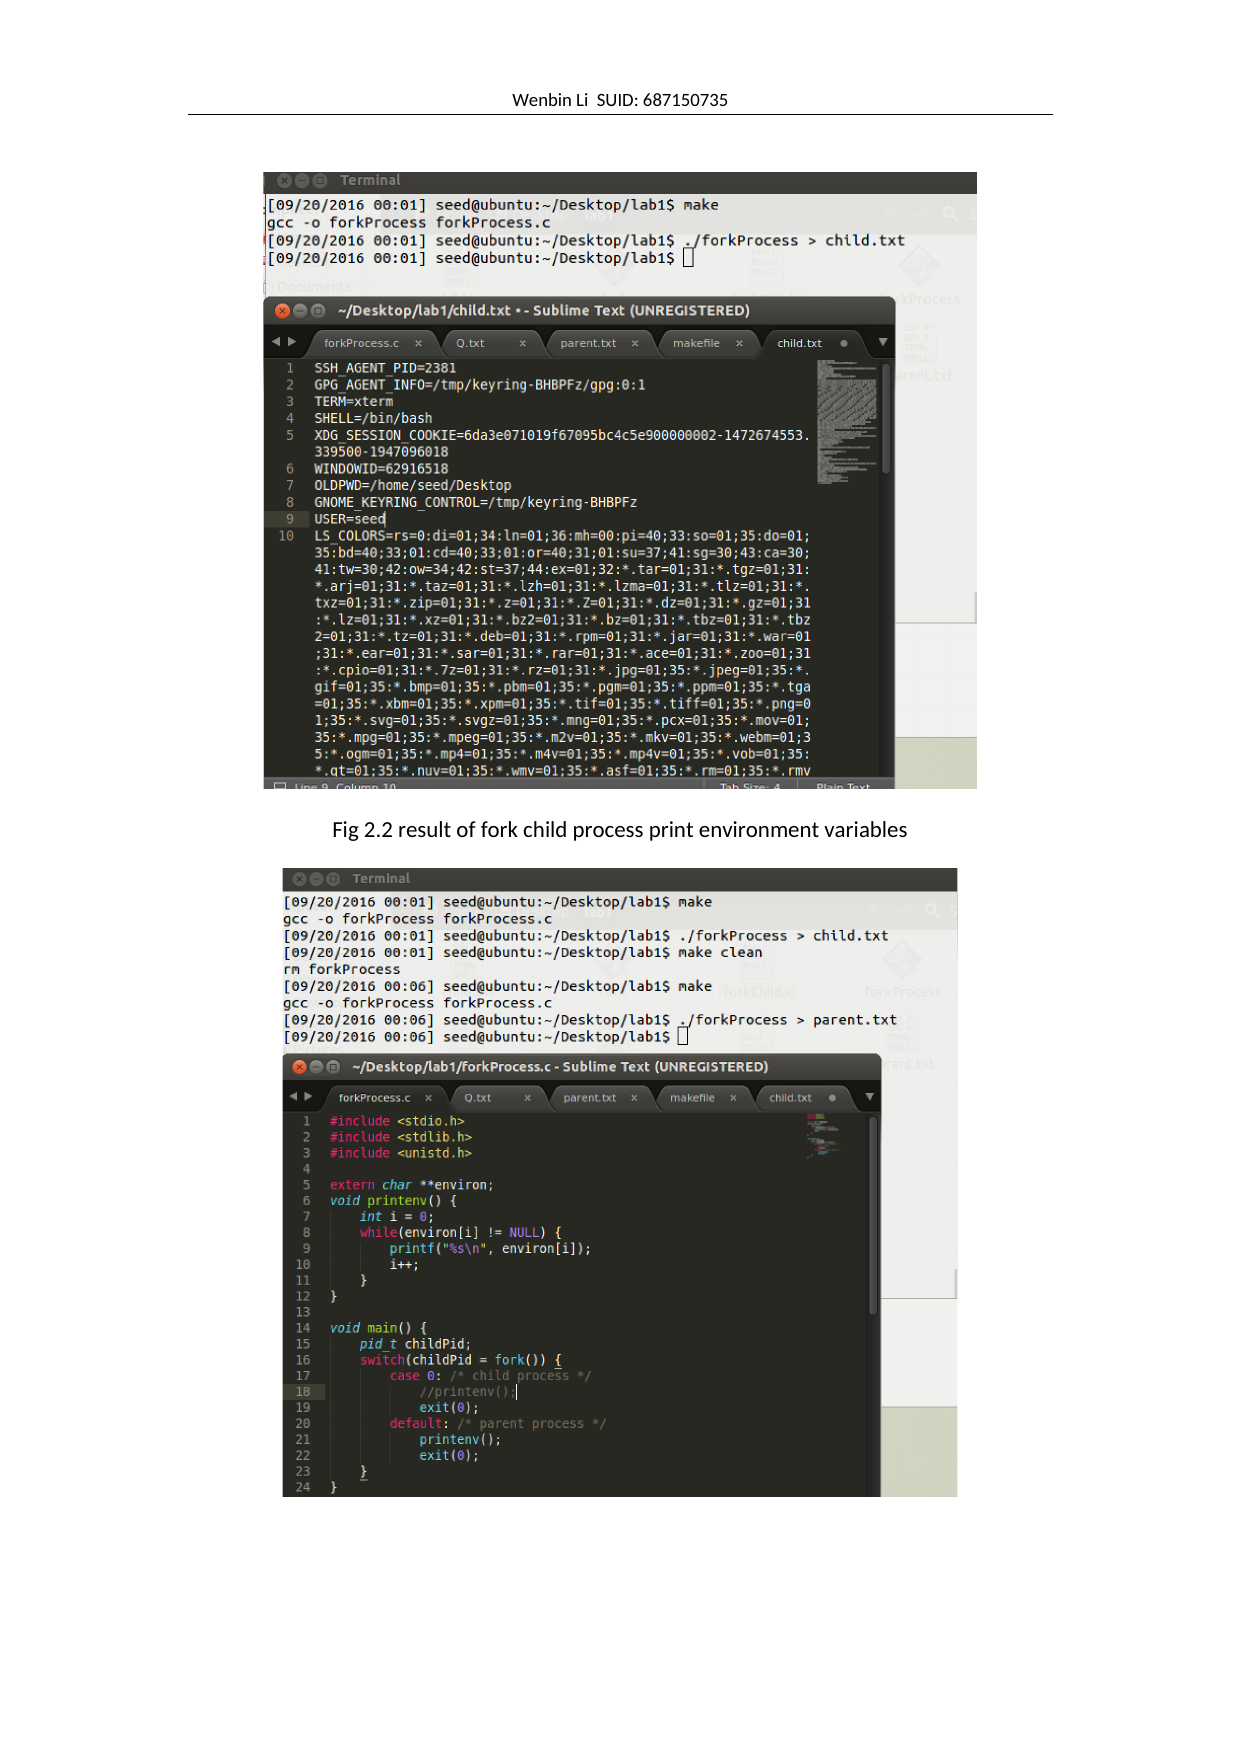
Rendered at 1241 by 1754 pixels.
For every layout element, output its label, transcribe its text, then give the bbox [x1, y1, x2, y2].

picture [263, 172, 977, 789]
picture [282, 868, 958, 1497]
text Fig 2.2 result of fork child process print environment variables [187, 807, 1053, 851]
